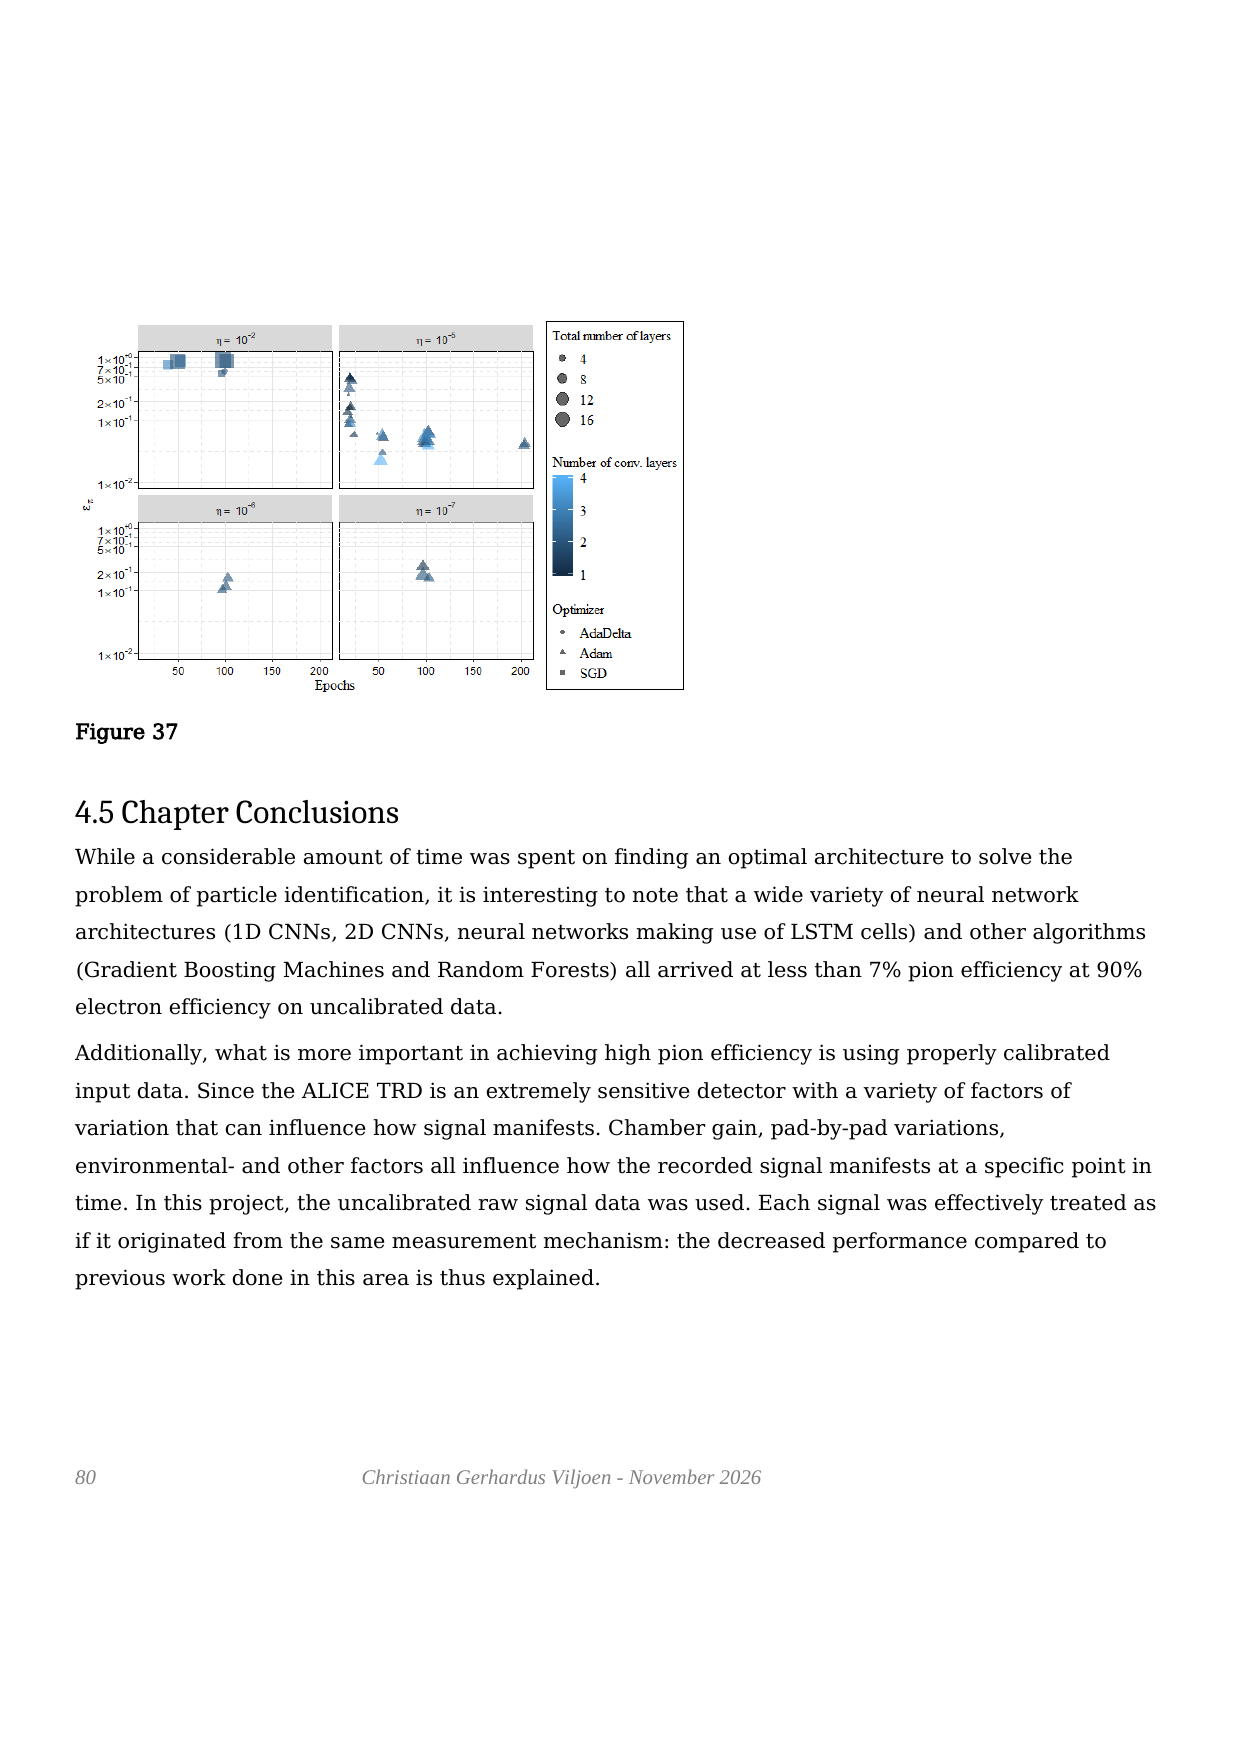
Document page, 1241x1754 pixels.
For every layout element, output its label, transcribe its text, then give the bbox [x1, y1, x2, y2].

subtitle Chapter Conclusions [75, 793, 1165, 832]
picture [75, 318, 690, 698]
text While a considerable amount of time was spent on finding an optimal architecture to solve the problem of particle identification, it is interesting to note that a wide variety of neural network architectures (1D CNNs, 2D CNNs, neural networks making use of LSTM cells) and other algorithms (Gradient Boosting Machines and Random Forests) all arrived at less than 7% pion efficiency at 90% electron efficiency on uncalibrated data. [75, 844, 1165, 1019]
text Figure 37 [75, 718, 1165, 743]
text Additionally, what is more important in achieving high pion efficiency is using properly calibrated input data. Since the ALICE TRD is an extremely sensitive detector with a variety of factors of variation that can influence how signal manifests. Chamber gain, pad-by-pad variations, environmental- and other factors all influence how the recorded signal manifests at a specific point in time. In this project, the uncalibrated raw signal data was used. Each signal was effectively treated as if it originated from the same measurement mechanism: the decreased performance compared to previous work done in this area is thus explained. [75, 1040, 1165, 1290]
